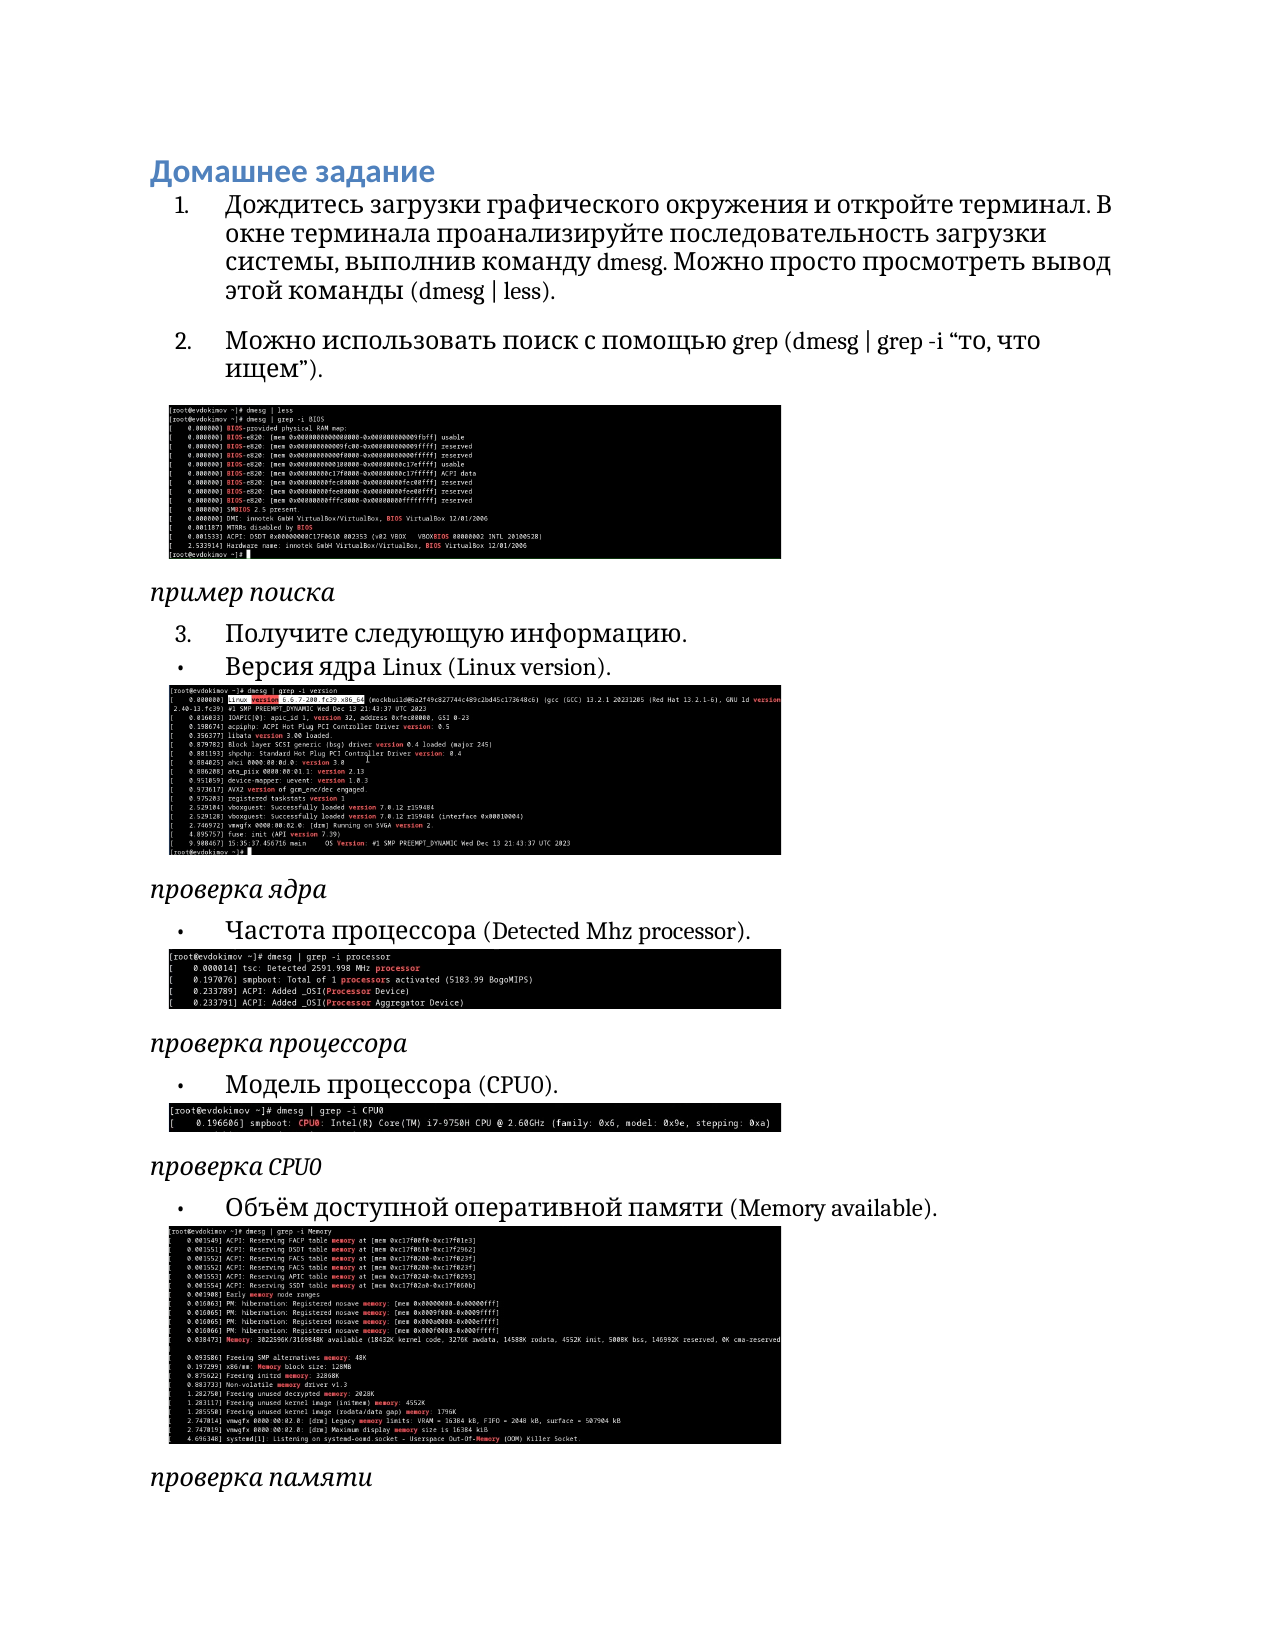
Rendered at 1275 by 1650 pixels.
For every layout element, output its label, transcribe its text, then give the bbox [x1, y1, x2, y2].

text проверка памяти [150, 1464, 1125, 1493]
text пример поиска [150, 579, 1125, 608]
picture [168, 1103, 782, 1132]
list Объём доступной оперативной памяти (Memory available). [175, 1194, 1125, 1223]
list Дождитесь загрузки графического окружения и откройте терминал. В окне терминала проанализируйте последовательность загрузки системы, выполнив команду dmesg. Можно просто просмотреть вывод этой команды (dmesg | less). [175, 191, 1125, 306]
list Получите следующую информацию. [175, 620, 1125, 649]
picture [168, 949, 782, 1009]
text проверка ядра [150, 876, 1125, 904]
text проверка CPU0 [150, 1153, 1125, 1182]
list Версия ядра Linux (Linux version). [175, 653, 1125, 682]
text проверка процессора [150, 1029, 1125, 1058]
picture [168, 685, 782, 855]
picture [168, 405, 782, 559]
subtitle Домашнее задание [150, 150, 1125, 191]
picture [168, 1226, 782, 1444]
list Можно использовать поиск с помощью grep (dmesg | grep -i “то, что ищем”). [175, 327, 1125, 384]
list Модель процессора (CPU0). [175, 1071, 1125, 1099]
list Частота процессора (Detected Mhz processor). [175, 917, 1125, 946]
